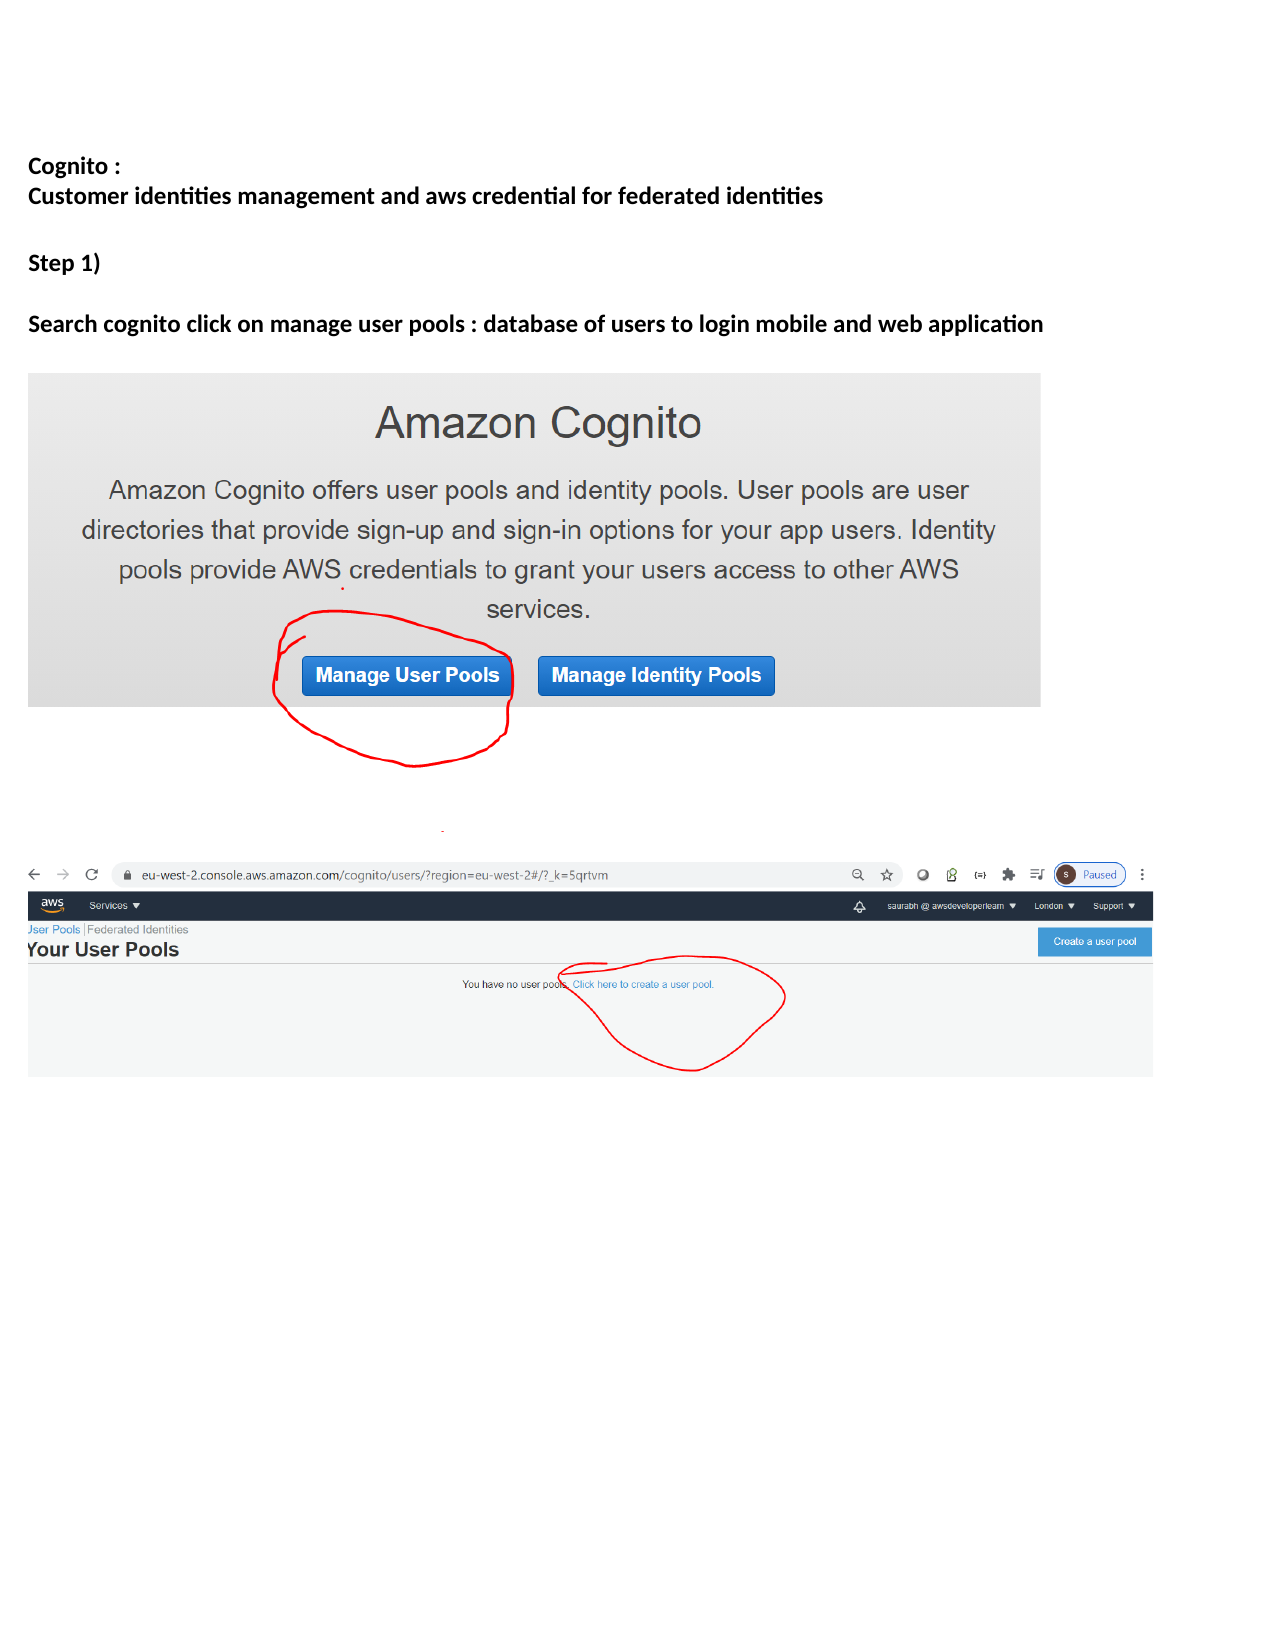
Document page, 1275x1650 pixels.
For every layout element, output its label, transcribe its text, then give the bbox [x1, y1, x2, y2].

text Cognito : [28, 150, 1125, 181]
picture [28, 373, 1041, 832]
text Search cognito click on manage user pools : database of users to login mobile and web application [28, 308, 1125, 338]
picture [28, 859, 1154, 1077]
text Customer identities management and aws credential for federated identities [28, 181, 1125, 211]
text Step 1) [28, 247, 1125, 277]
